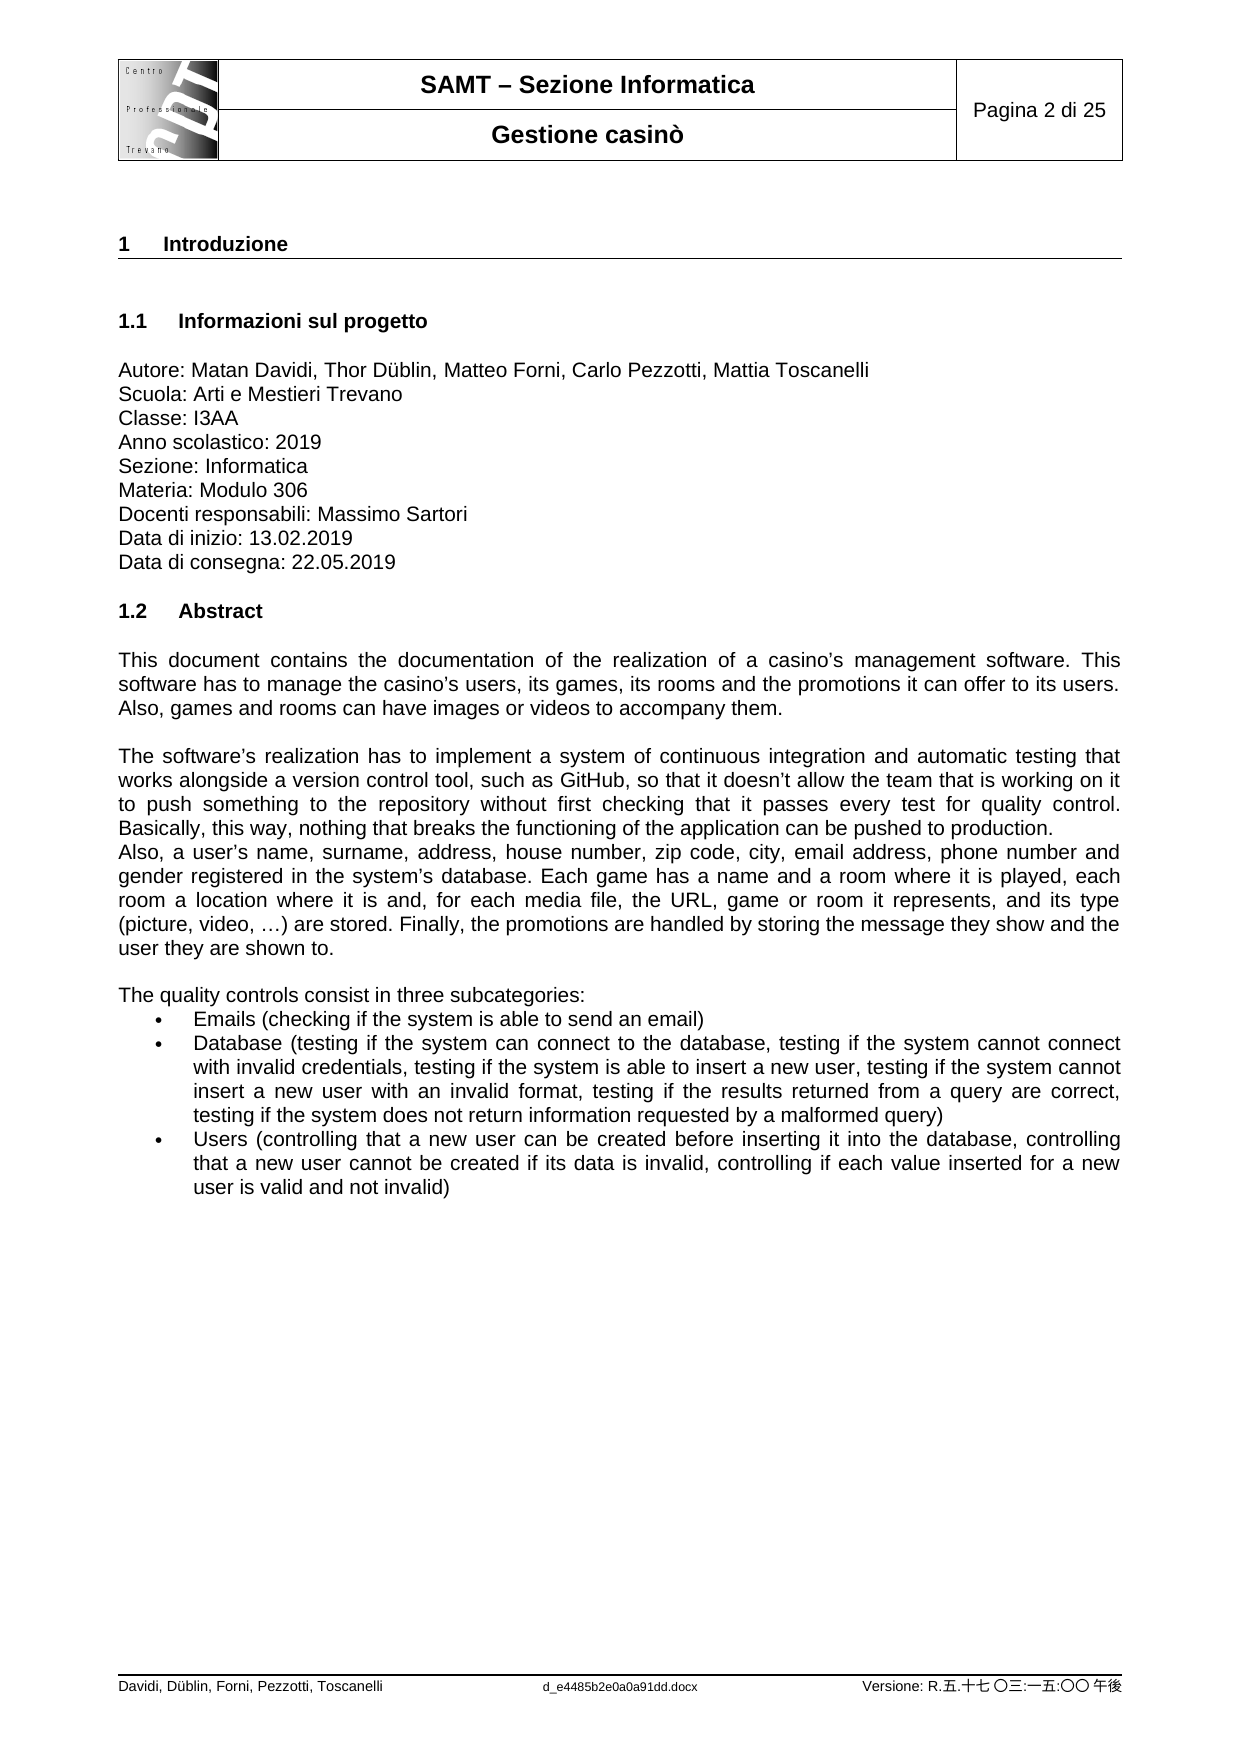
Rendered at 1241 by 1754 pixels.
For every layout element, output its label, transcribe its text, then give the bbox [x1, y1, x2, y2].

text Classe: I3AA [118, 406, 1122, 430]
text Materia: Modulo 306 [118, 478, 1122, 502]
text Scuola: Arti e Mestieri Trevano [118, 382, 1122, 406]
list Database (testing if the system can connect to the database, testing if the system cannot connect with invalid credentials, testing if the system is able to insert a new user, testing if the system cannot insert a new user with an invalid format, testing if the results returned from a query are correct, testing if the system does not return information requested by a malformed query) [156, 1031, 1122, 1127]
text Anno scolastico: 2019 [118, 430, 1122, 454]
text Also, a user’s name, surname, address, house number, zip code, city, email address, phone number and gender registered in the system’s database. Each game has a name and a room where it is played, each room a location where it is and, for each media file, the URL, game or room it represents, and its type (picture, video, …) are stored. Finally, the promotions are handled by storing the message they show and the user they are shown to. [118, 839, 1122, 959]
list Emails (checking if the system is able to send an email) [156, 1007, 1122, 1031]
list Users (controlling that a new user can be created before inserting it into the database, controlling that a new user cannot be created if its data is invalid, controlling if each value inserted for a new user is valid and not invalid) [156, 1127, 1122, 1199]
text Data di inizio: 13.02.2019 [118, 526, 1122, 550]
text Data di consegna: 22.05.2019 [118, 550, 1122, 574]
text The software’s realization has to implement a system of continuous integration and automatic testing that works alongside a version control tool, such as GitHub, so that it doesn’t allow the team that is working on it to push something to the repository without first checking that it passes every test for quality control. Basically, this way, nothing that breaks the functioning of the application can be pushed to production. [118, 744, 1122, 839]
subtitle Introduzione [118, 232, 1122, 258]
text This document contains the documentation of the realization of a casino’s management software. This software has to manage the casino’s users, its games, its rooms and the promotions it can offer to its users. Also, games and rooms can have images or videos to accompany them. [118, 648, 1122, 720]
text Autore: Matan Davidi, Thor Düblin, Matteo Forni, Carlo Pezzotti, Mattia Toscanelli [118, 358, 1122, 382]
text Sezione: Informatica [118, 454, 1122, 478]
text Docenti responsabili: Massimo Sartori [118, 502, 1122, 526]
text The quality controls consist in three subcategories: [118, 983, 1122, 1007]
subtitle Informazioni sul progetto [118, 309, 1122, 333]
subtitle Abstract [118, 599, 1122, 623]
picture [118, 60, 218, 159]
